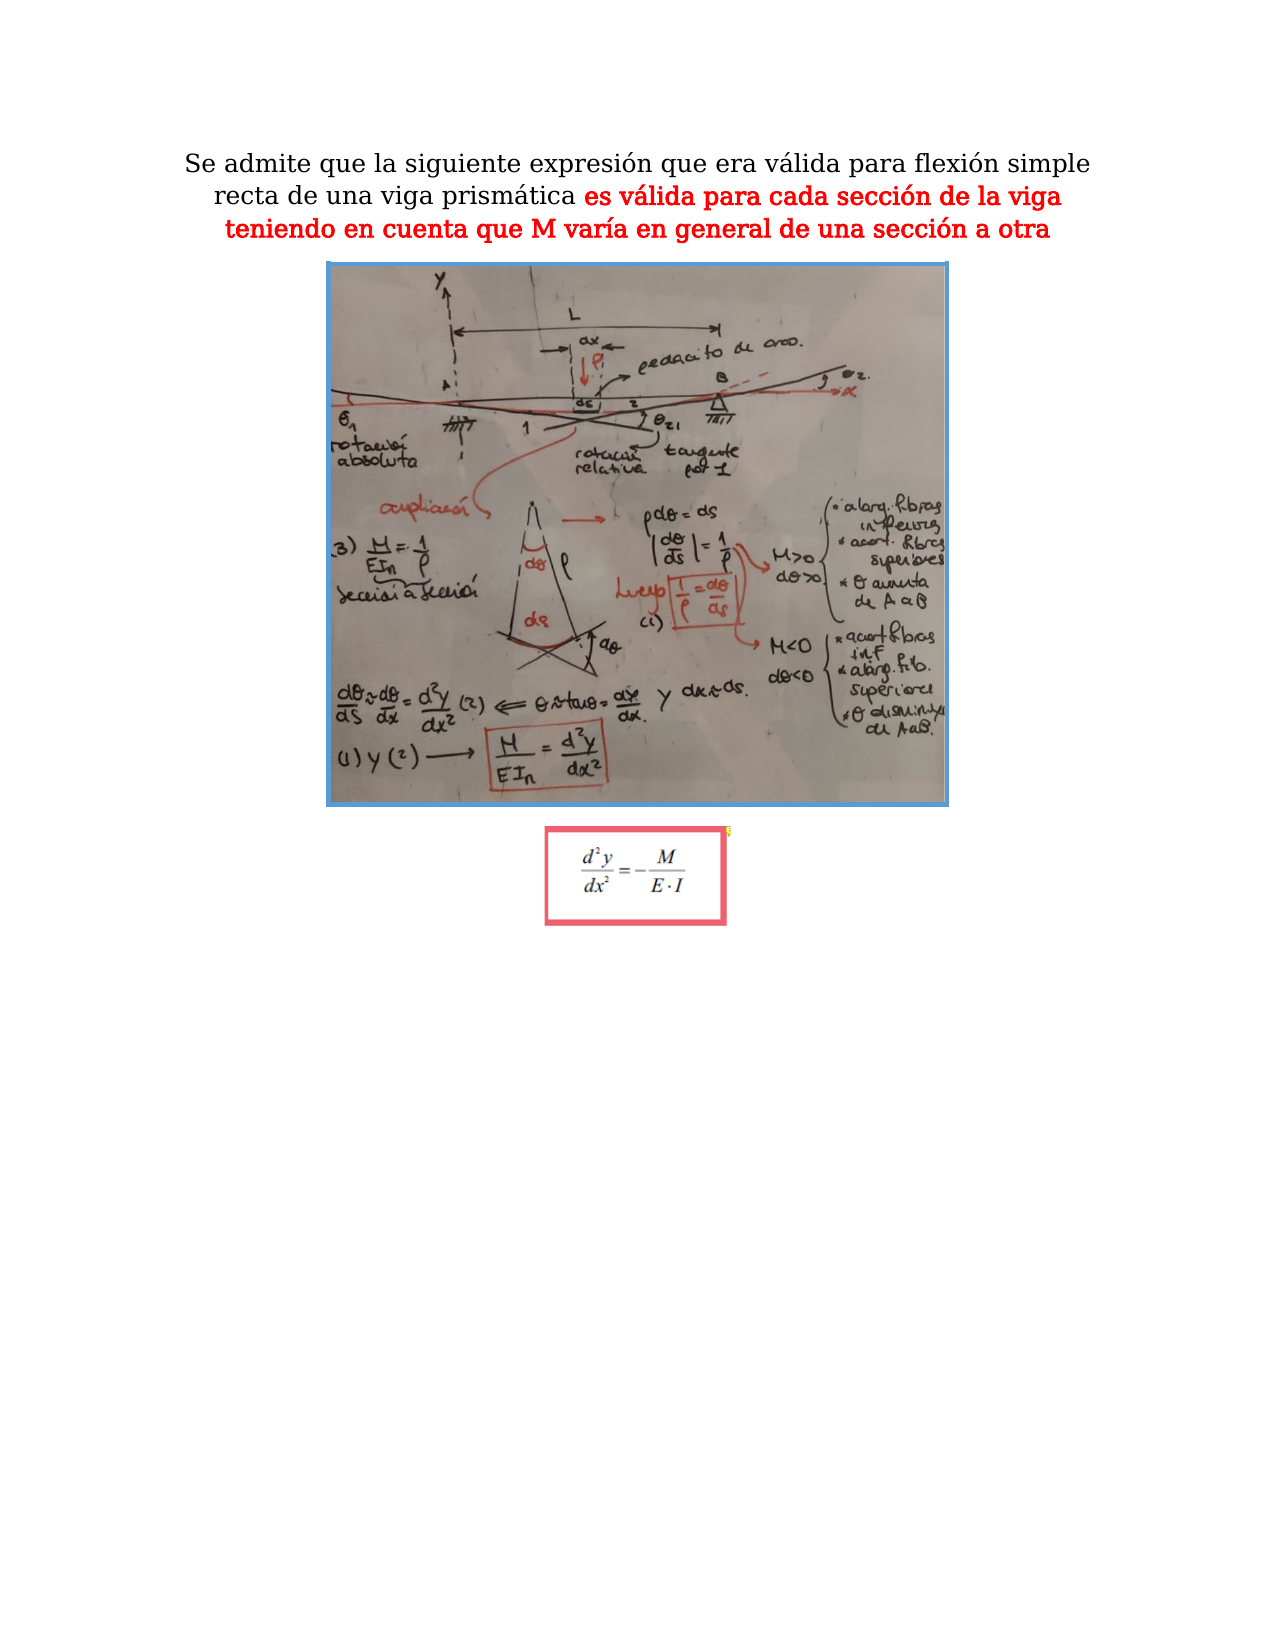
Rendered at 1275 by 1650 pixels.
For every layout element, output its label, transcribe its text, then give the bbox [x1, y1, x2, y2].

text Se admite que la siguiente expresión que era válida para flexión simple recta de una viga prismática es válida para cada sección de la viga teniendo en cuenta que M varía en general de una sección a otra [177, 148, 1098, 242]
picture [331, 266, 945, 802]
picture [544, 826, 731, 929]
